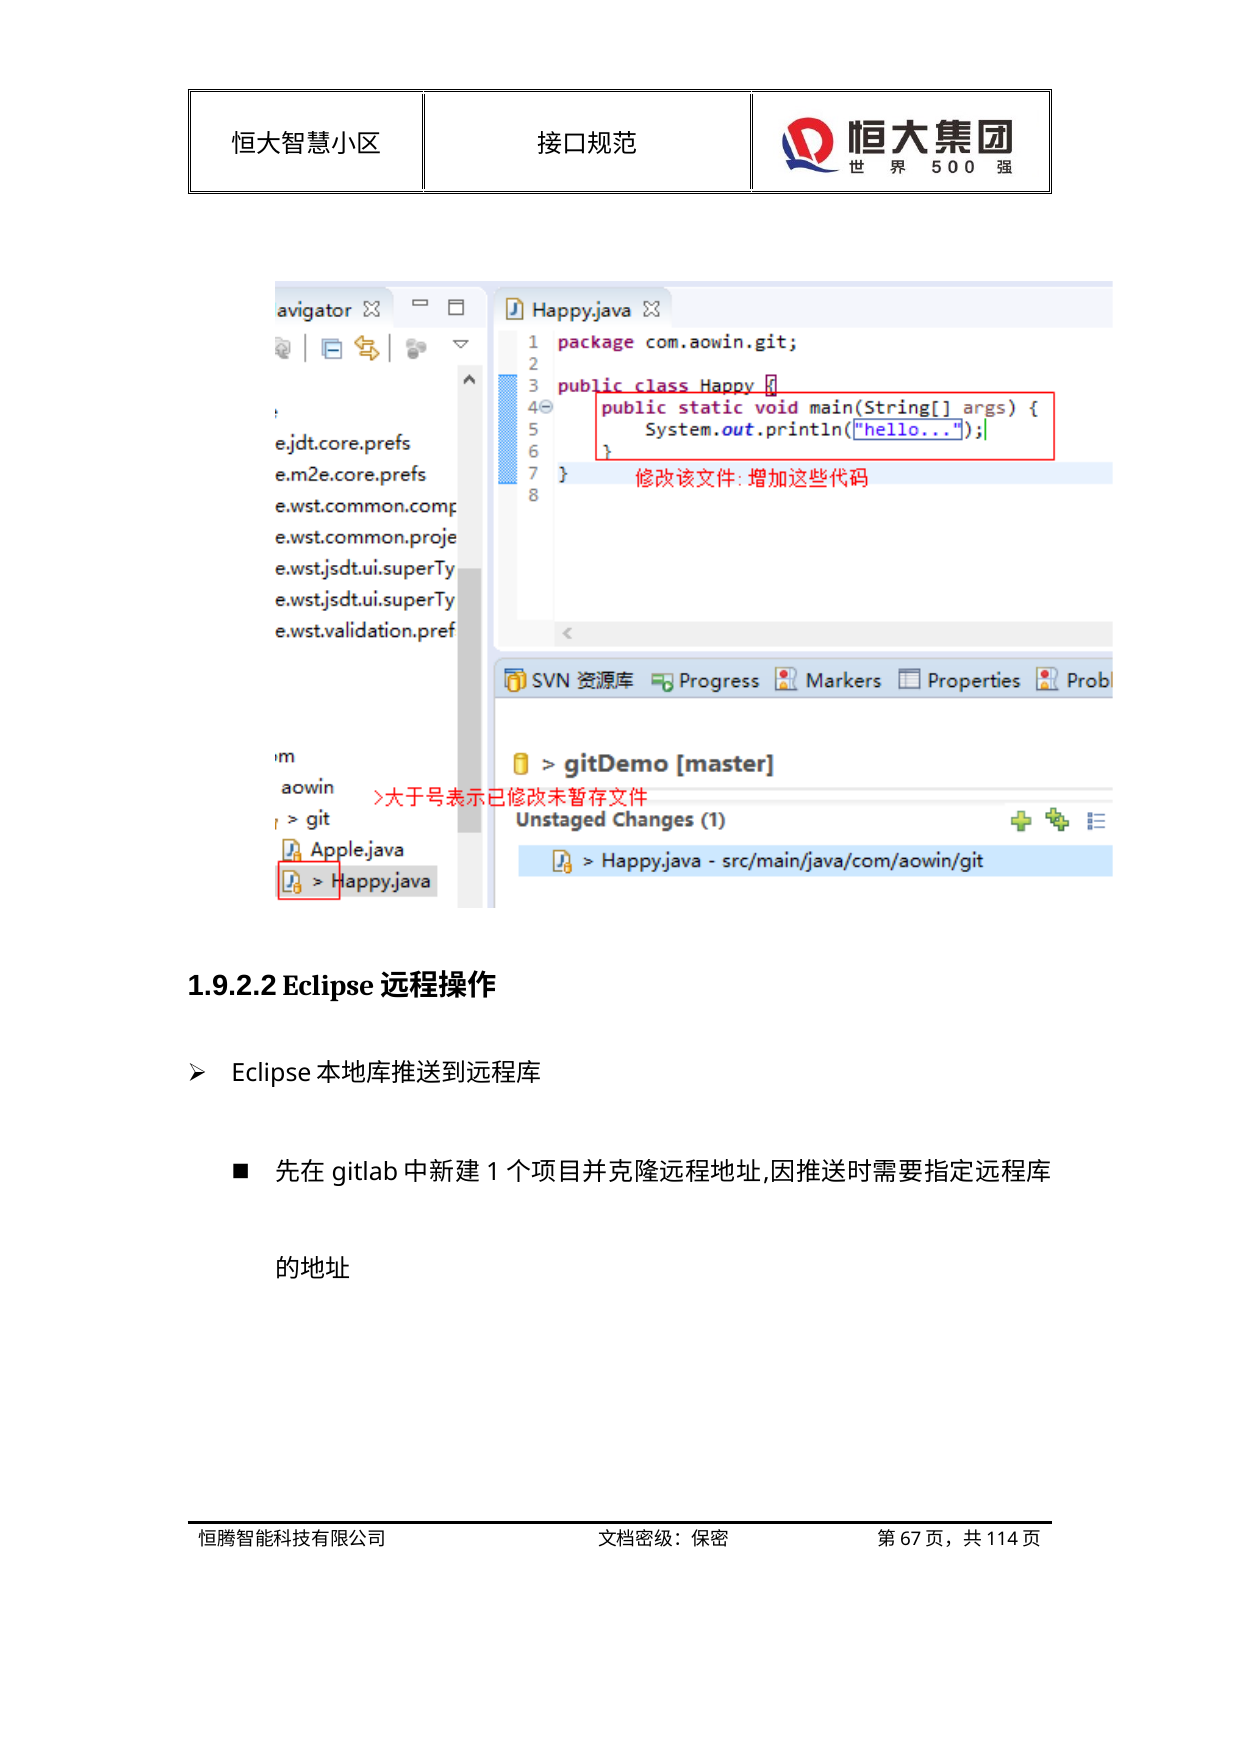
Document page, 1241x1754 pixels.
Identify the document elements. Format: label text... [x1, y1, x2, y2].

picture [762, 106, 1040, 177]
picture [275, 281, 1113, 908]
list Eclipse本地库推送到远程库 [187, 1038, 1053, 1103]
subtitle Eclipse远程操作 [187, 962, 1053, 1004]
list 先在gitlab中新建1个项目并克隆远程地址,因推送时需要指定远程库的地址 [231, 1137, 1053, 1299]
